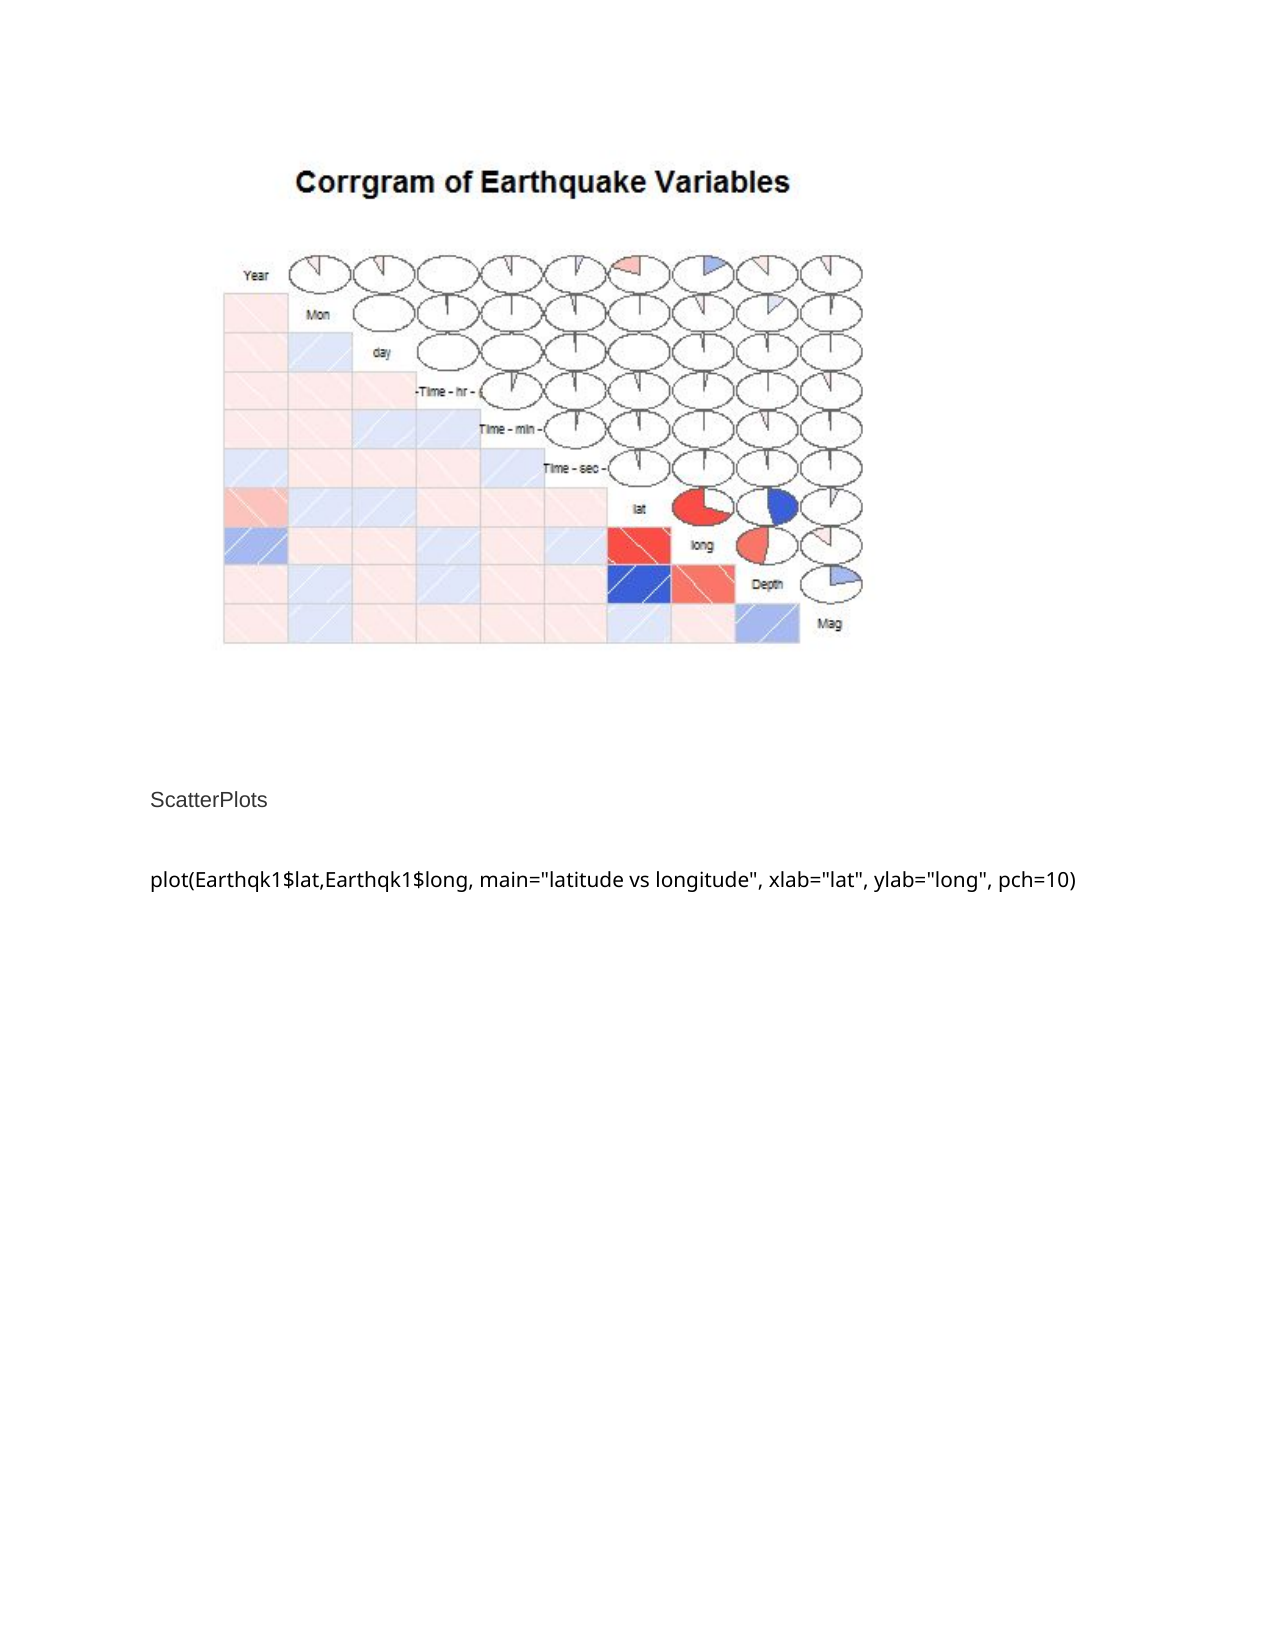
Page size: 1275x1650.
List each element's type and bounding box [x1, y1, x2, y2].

table_cell [141, 150, 1275, 935]
picture [150, 150, 938, 702]
